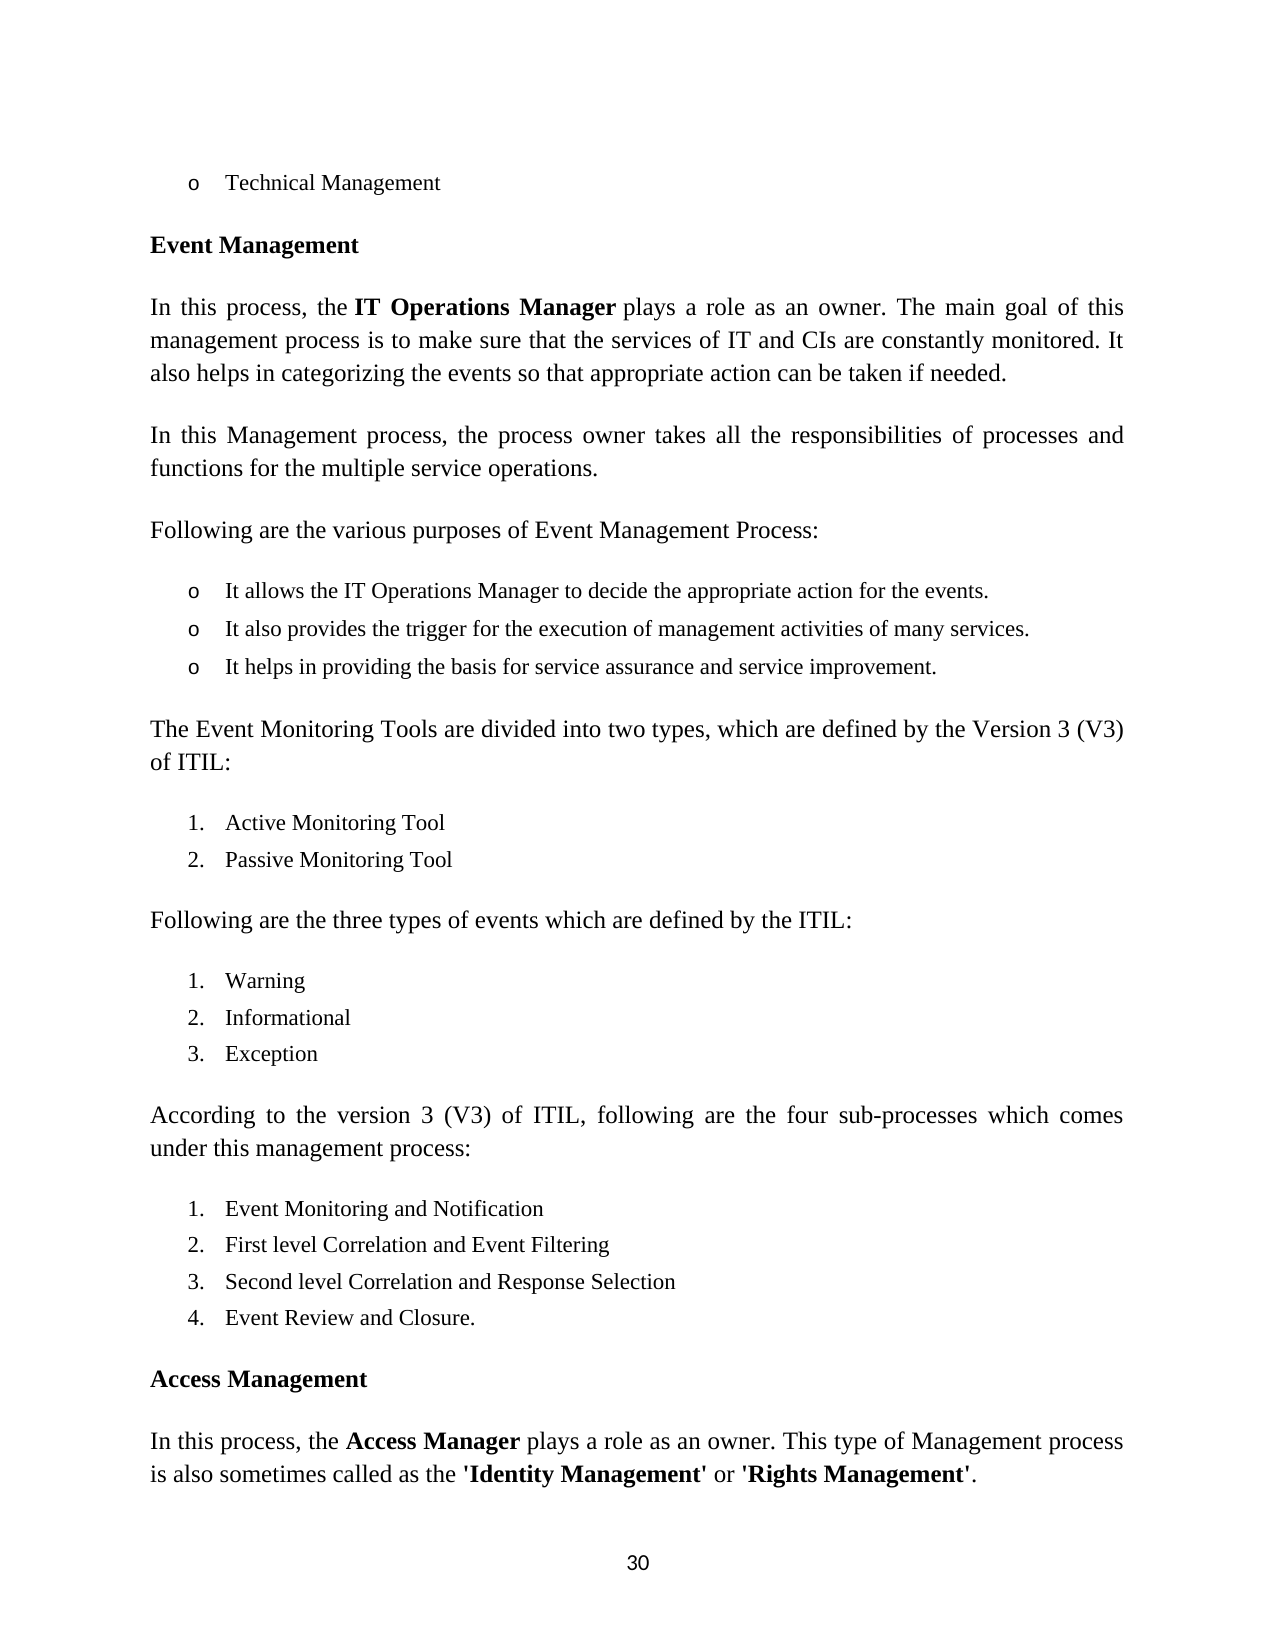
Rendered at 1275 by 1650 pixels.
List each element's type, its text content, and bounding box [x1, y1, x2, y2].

list It allows the IT Operations Manager to decide the appropriate action for the events. [187, 578, 1125, 605]
list Second level Correlation and Response Selection [187, 1268, 1125, 1294]
text In this process, the IT Operations Manager plays a role as an owner. The main goal of this management process is to make sure that the services of IT and CIs are constantly monitored. It also helps in categorizing the events so that appropriate action can be taken if needed. [150, 292, 1125, 387]
list Informational [187, 1004, 1125, 1030]
text Access Management [150, 1364, 1125, 1392]
text According to the version 3 (V3) of ITIL, following are the four sub-processes which comes under this management process: [150, 1100, 1125, 1162]
list Passive Monitoring Tool [187, 846, 1125, 872]
text Event Management [150, 230, 1125, 258]
list Event Review and Closure. [187, 1304, 1125, 1331]
list First level Correlation and Event Filtering [187, 1231, 1125, 1258]
list Technical Management [187, 169, 1125, 197]
text In this process, the Access Manager plays a role as an owner. This type of Management process is also sometimes called as the 'Identity Management' or 'Rights Management'. [150, 1426, 1125, 1488]
text Following are the three types of events which are defined by the ITIL: [150, 905, 1125, 934]
text Following are the various purposes of Event Management Process: [150, 515, 1125, 544]
text The Event Monitoring Tools are divided into two types, which are defined by the Version 3 (V3) of ITIL: [150, 714, 1125, 776]
list It also provides the trigger for the execution of management activities of many services. [187, 616, 1125, 643]
list Active Monitoring Tool [187, 809, 1125, 836]
list Event Monitoring and Notification [187, 1195, 1125, 1221]
text In this Management process, the process owner takes all the responsibilities of processes and functions for the multiple service operations. [150, 420, 1125, 482]
list Exception [187, 1040, 1125, 1067]
list It helps in providing the basis for service assurance and service improvement. [187, 653, 1125, 681]
list Warning [187, 967, 1125, 994]
